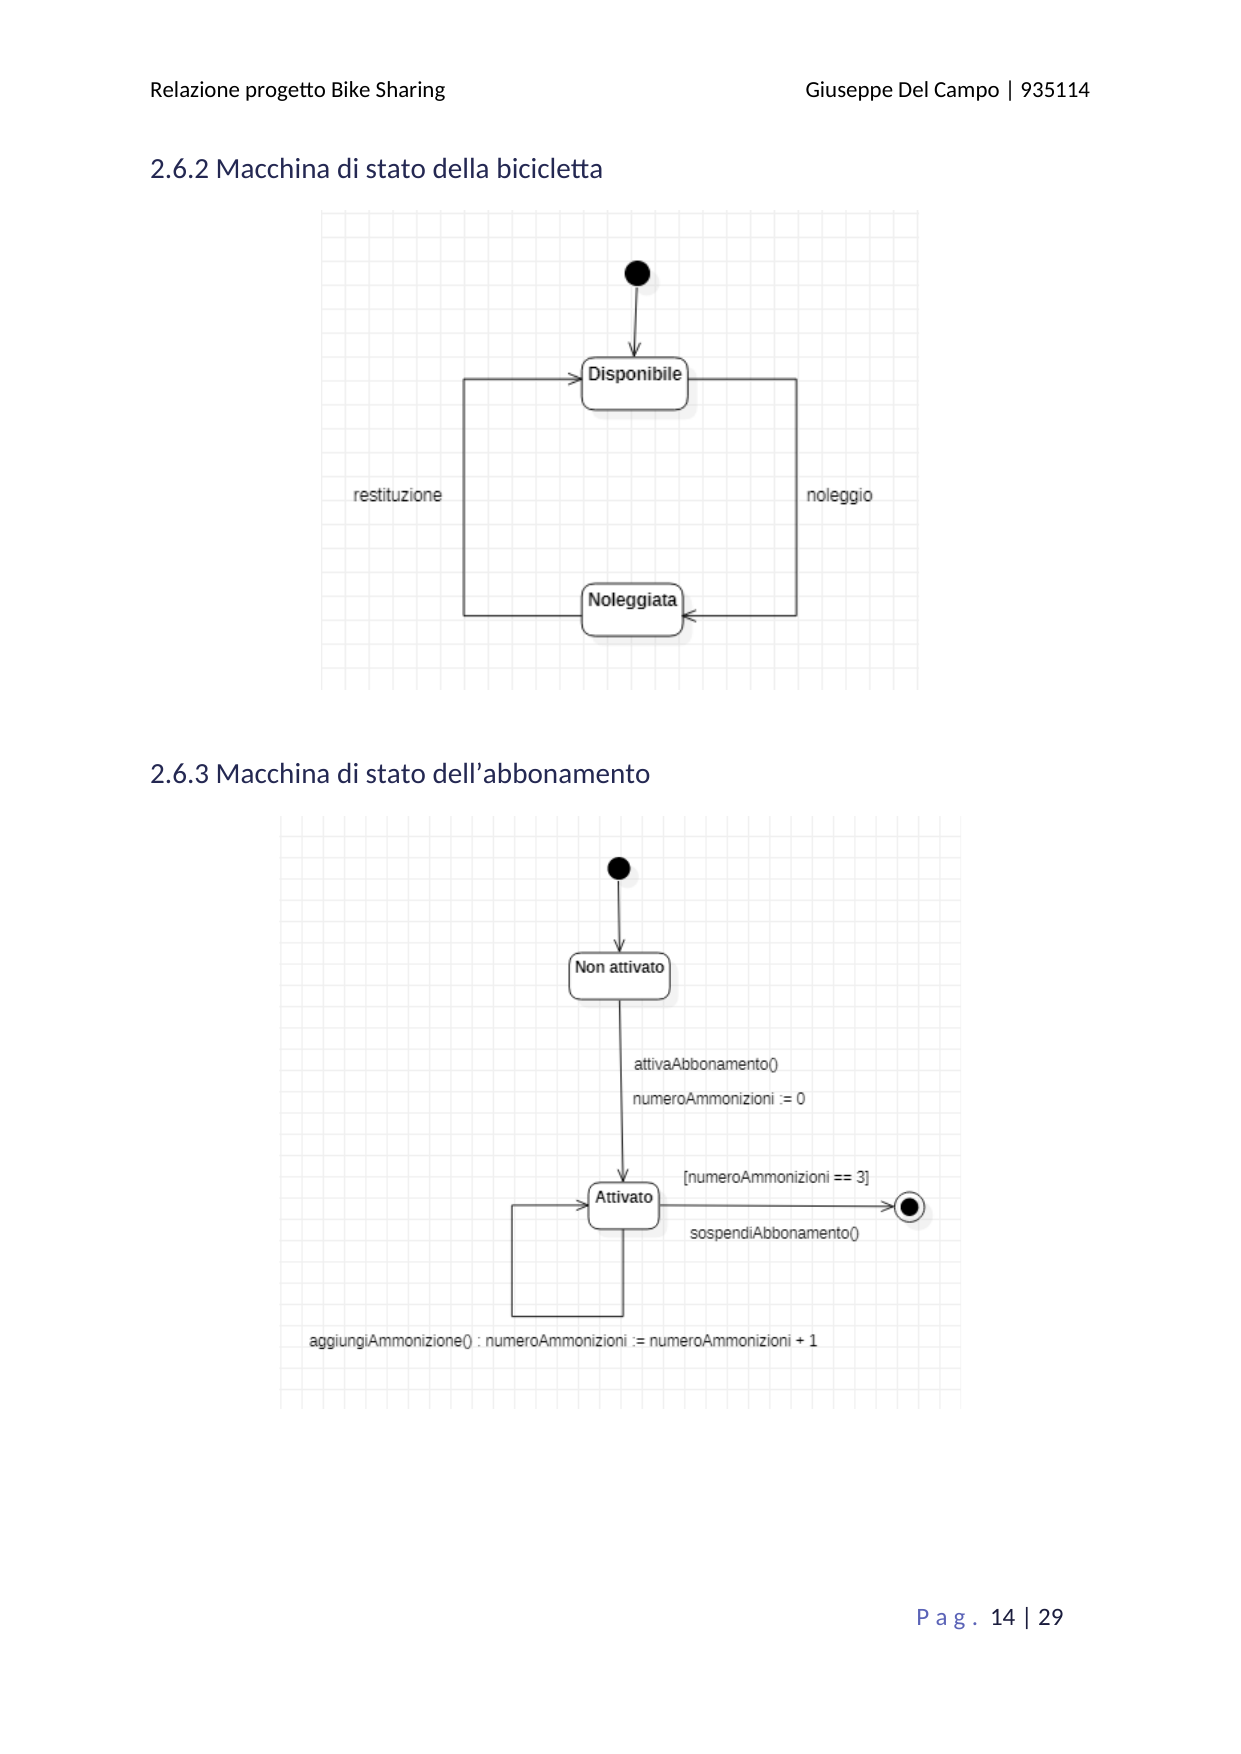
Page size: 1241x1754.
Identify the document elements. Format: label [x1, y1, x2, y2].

picture [321, 210, 920, 690]
picture [279, 816, 962, 1409]
